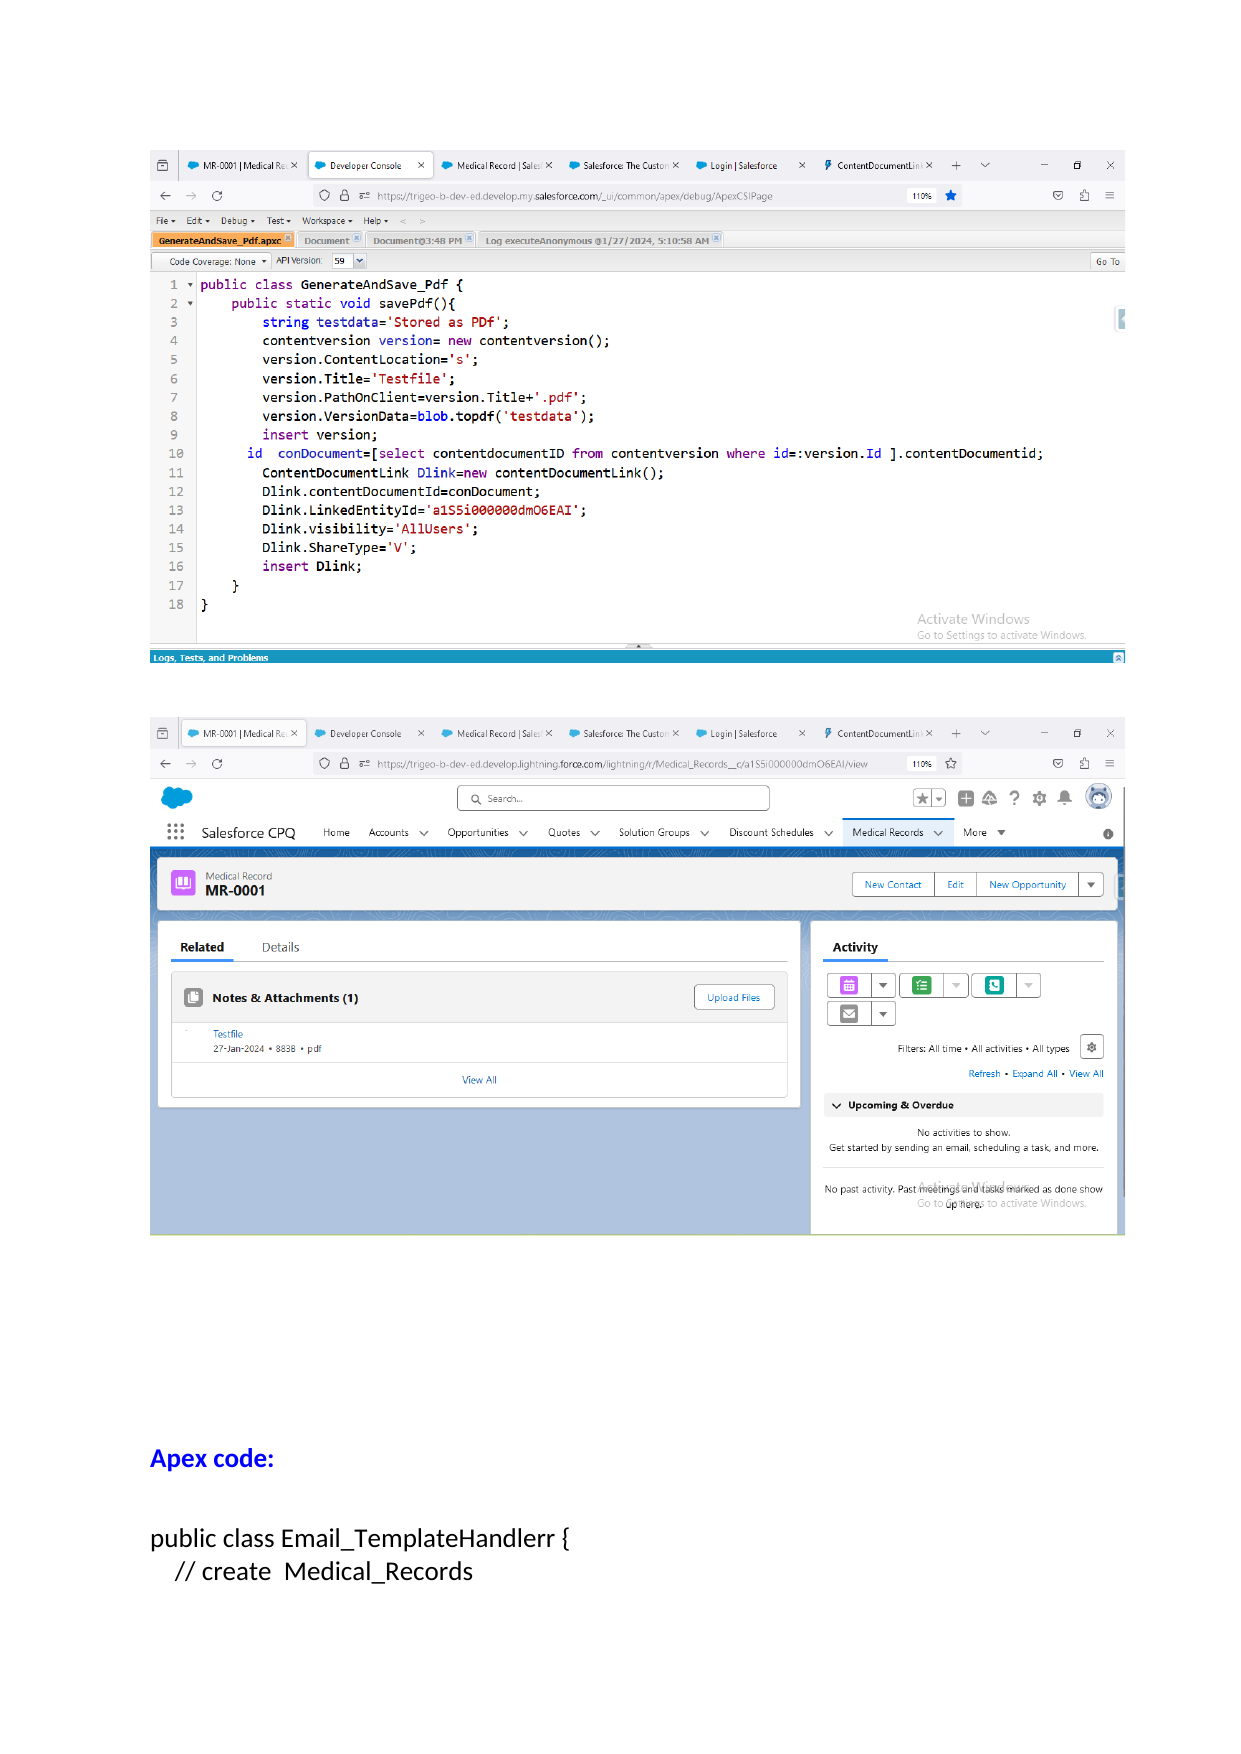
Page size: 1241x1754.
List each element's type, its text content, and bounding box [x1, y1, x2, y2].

text public class Email_TemplateHandlerr { [150, 1521, 1090, 1554]
picture [150, 717, 1125, 1236]
text // create Medical_Records [150, 1554, 1090, 1587]
picture [150, 150, 1125, 663]
text Apex code: [150, 1441, 1090, 1474]
